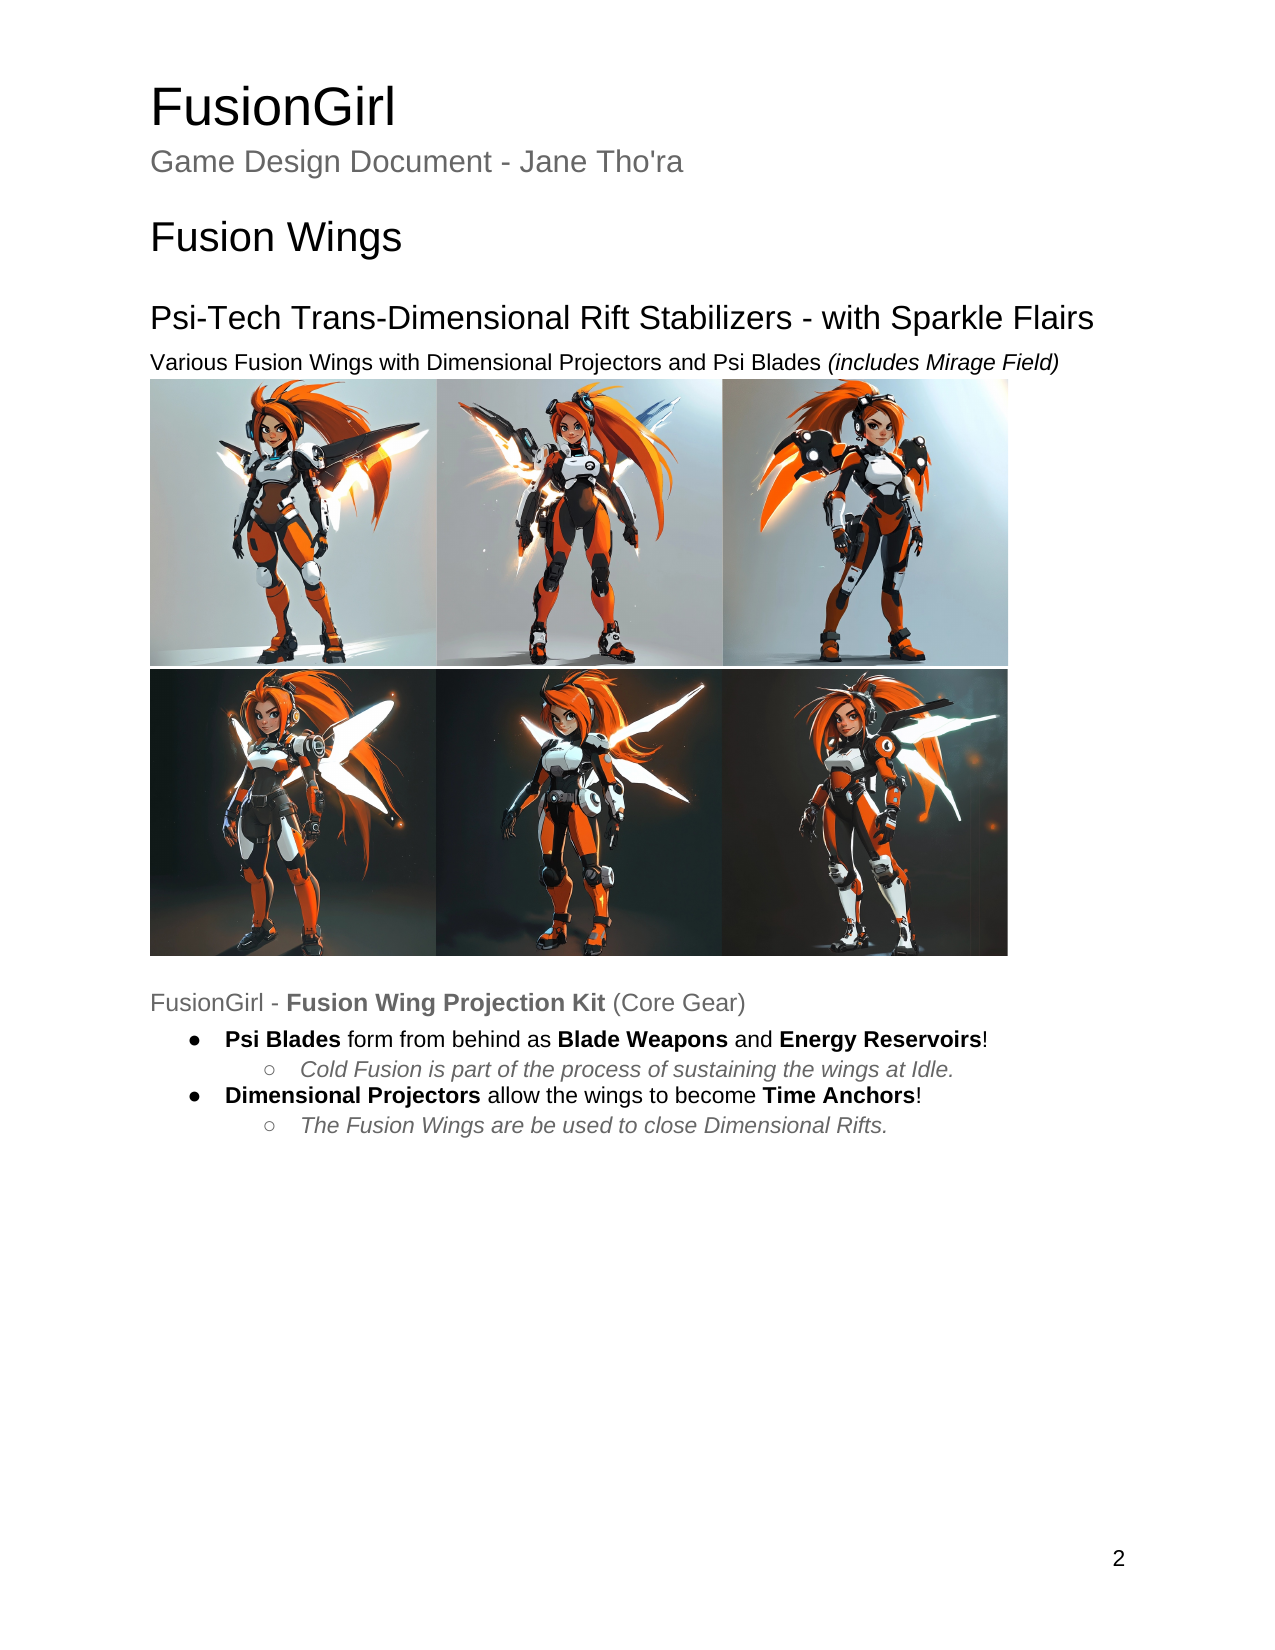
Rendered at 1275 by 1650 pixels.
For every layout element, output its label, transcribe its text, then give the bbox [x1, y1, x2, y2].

picture [150, 379, 1009, 666]
list Psi Blades form from behind as Blade Weapons and Energy Reservoirs! [187, 1026, 1125, 1052]
subtitle Psi-Tech Trans-Dimensional Rift Stabilizers - with Sparkle Flairs [150, 298, 1125, 337]
list Dimensional Projectors allow the wings to become Time Anchors! [187, 1082, 1125, 1108]
subtitle FusionGirl - Fusion Wing Projection Kit (Core Gear) [150, 988, 1125, 1017]
subtitle Fusion Wings [150, 213, 1125, 261]
picture [150, 669, 1008, 956]
subtitle Cold Fusion is part of the process of sustaining the wings at Idle. [262, 1056, 1125, 1082]
subtitle The Fusion Wings are be used to close Dimensional Rifts. [262, 1112, 1125, 1139]
text Various Fusion Wings with Dimensional Projectors and Psi Blades (includes Mirage Field) [150, 349, 1125, 376]
